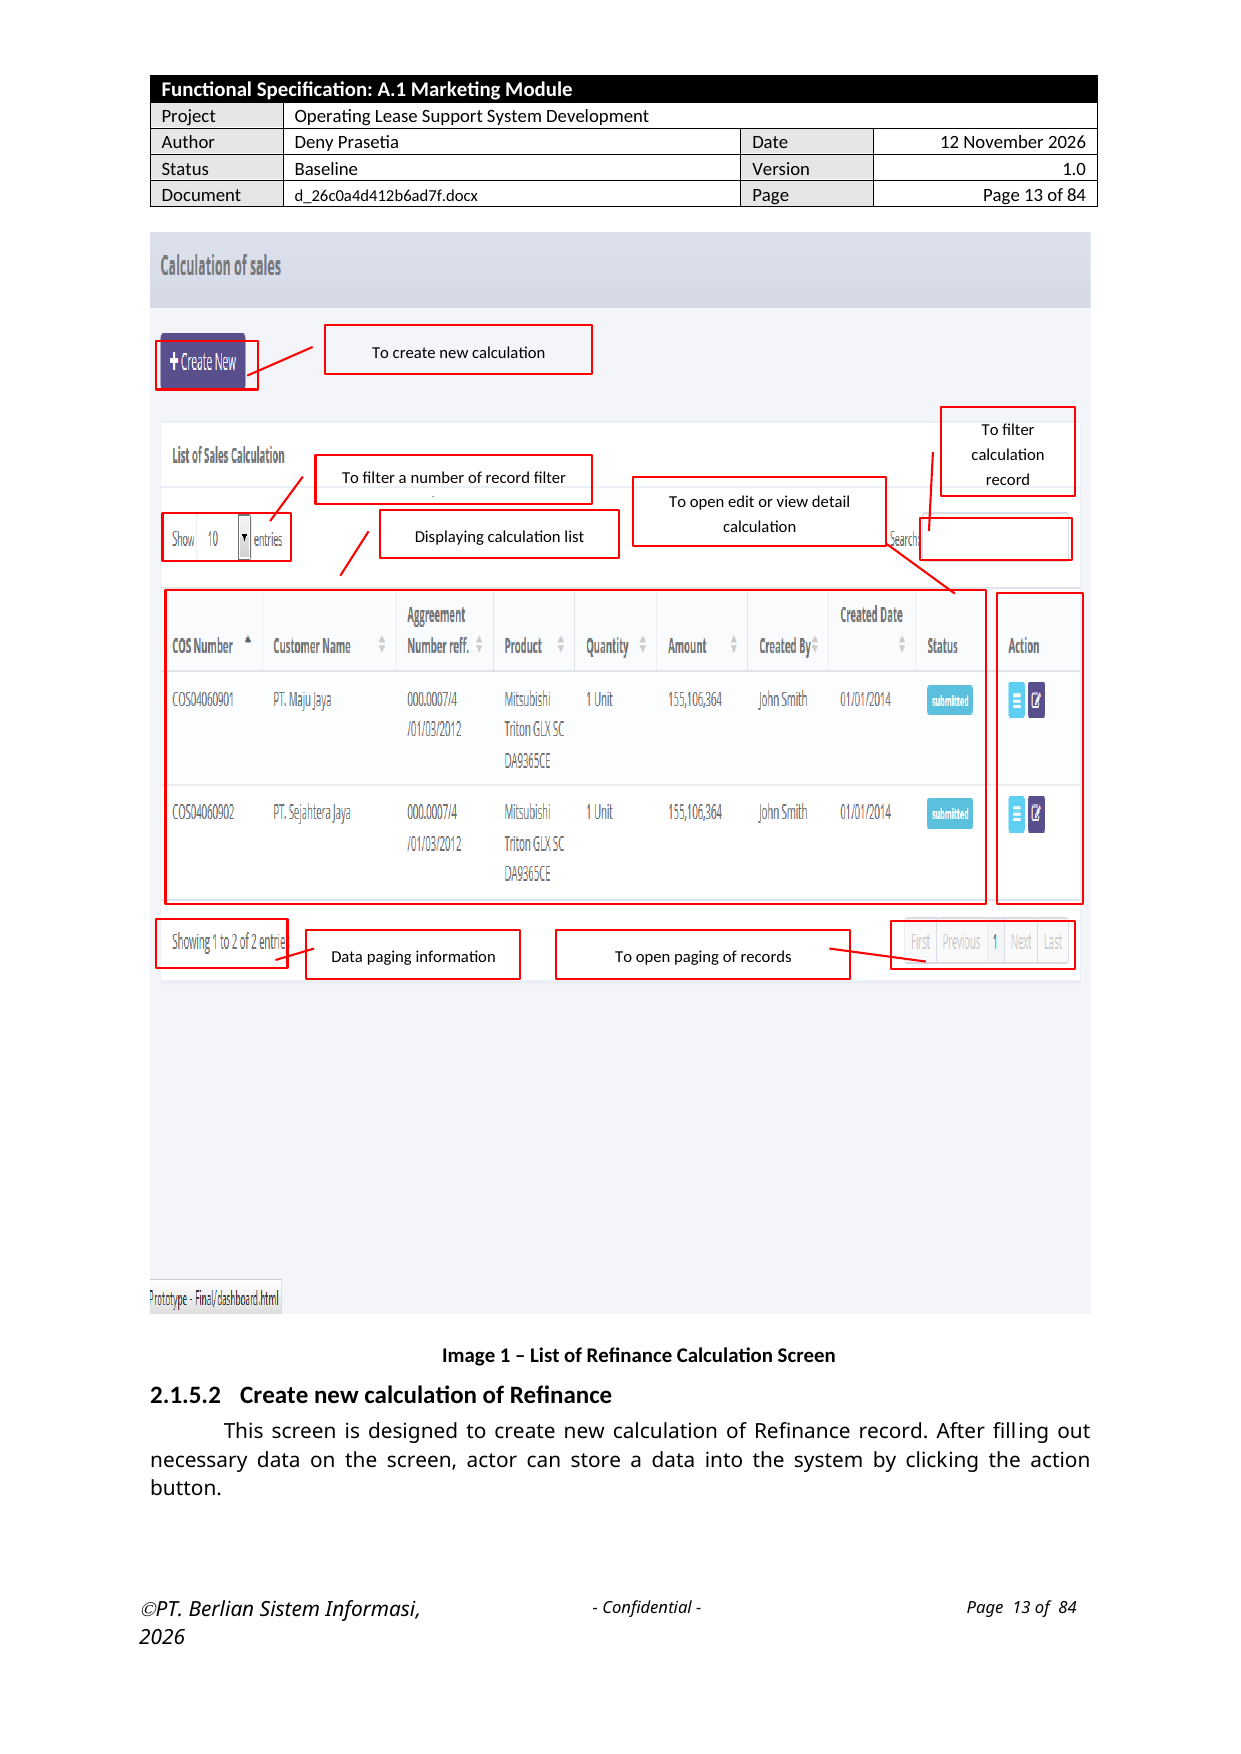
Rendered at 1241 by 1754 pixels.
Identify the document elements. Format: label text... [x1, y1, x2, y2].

subtitle Create new calculation of Refinance [150, 1380, 1090, 1410]
picture [150, 232, 1091, 1314]
text Image 1 – List of Refinance Calculation Screen [187, 1342, 1090, 1367]
text This screen is designed to create new calculation of Refinance record. After filling out necessary data on the screen, actor can store a data into the system by clicking the action button. [150, 1416, 1090, 1502]
